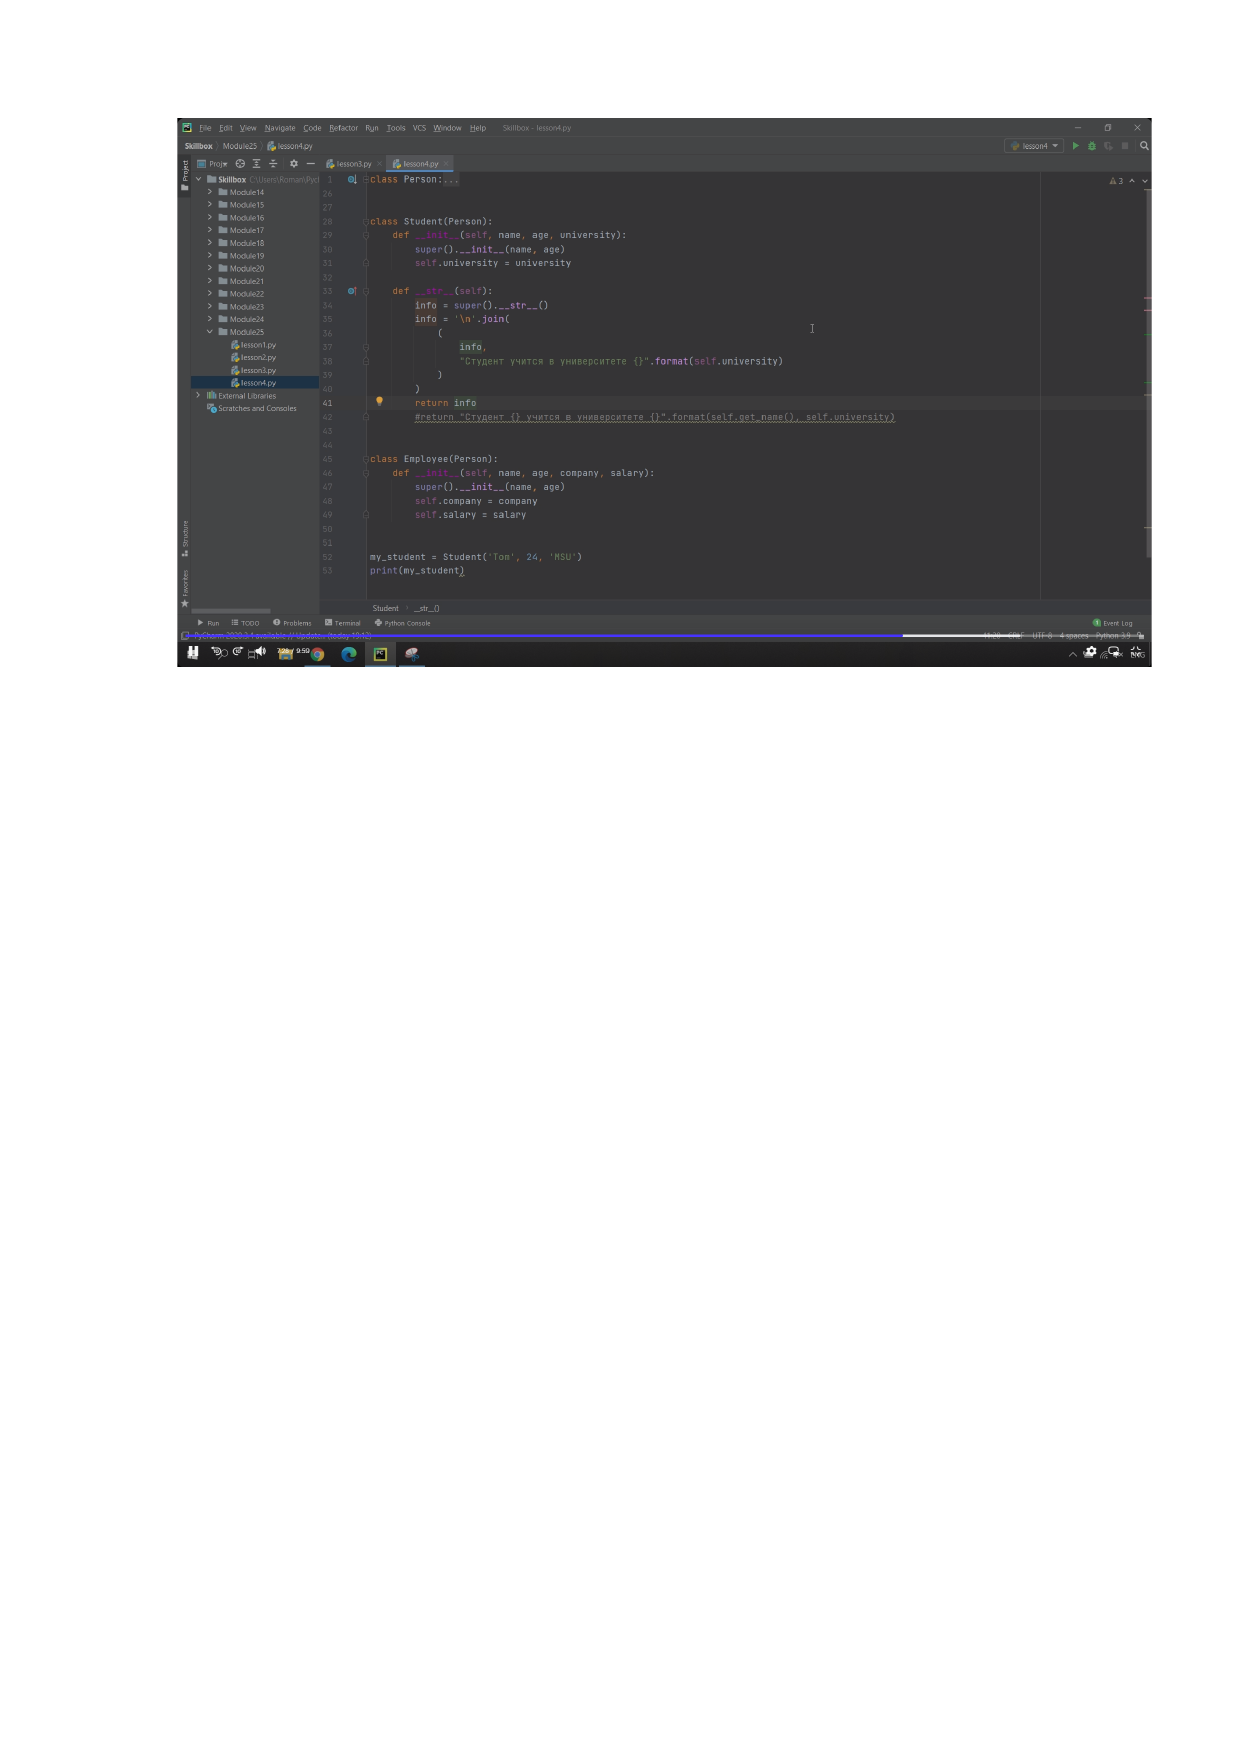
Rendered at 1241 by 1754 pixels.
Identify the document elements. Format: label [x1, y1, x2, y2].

picture [177, 118, 1152, 667]
